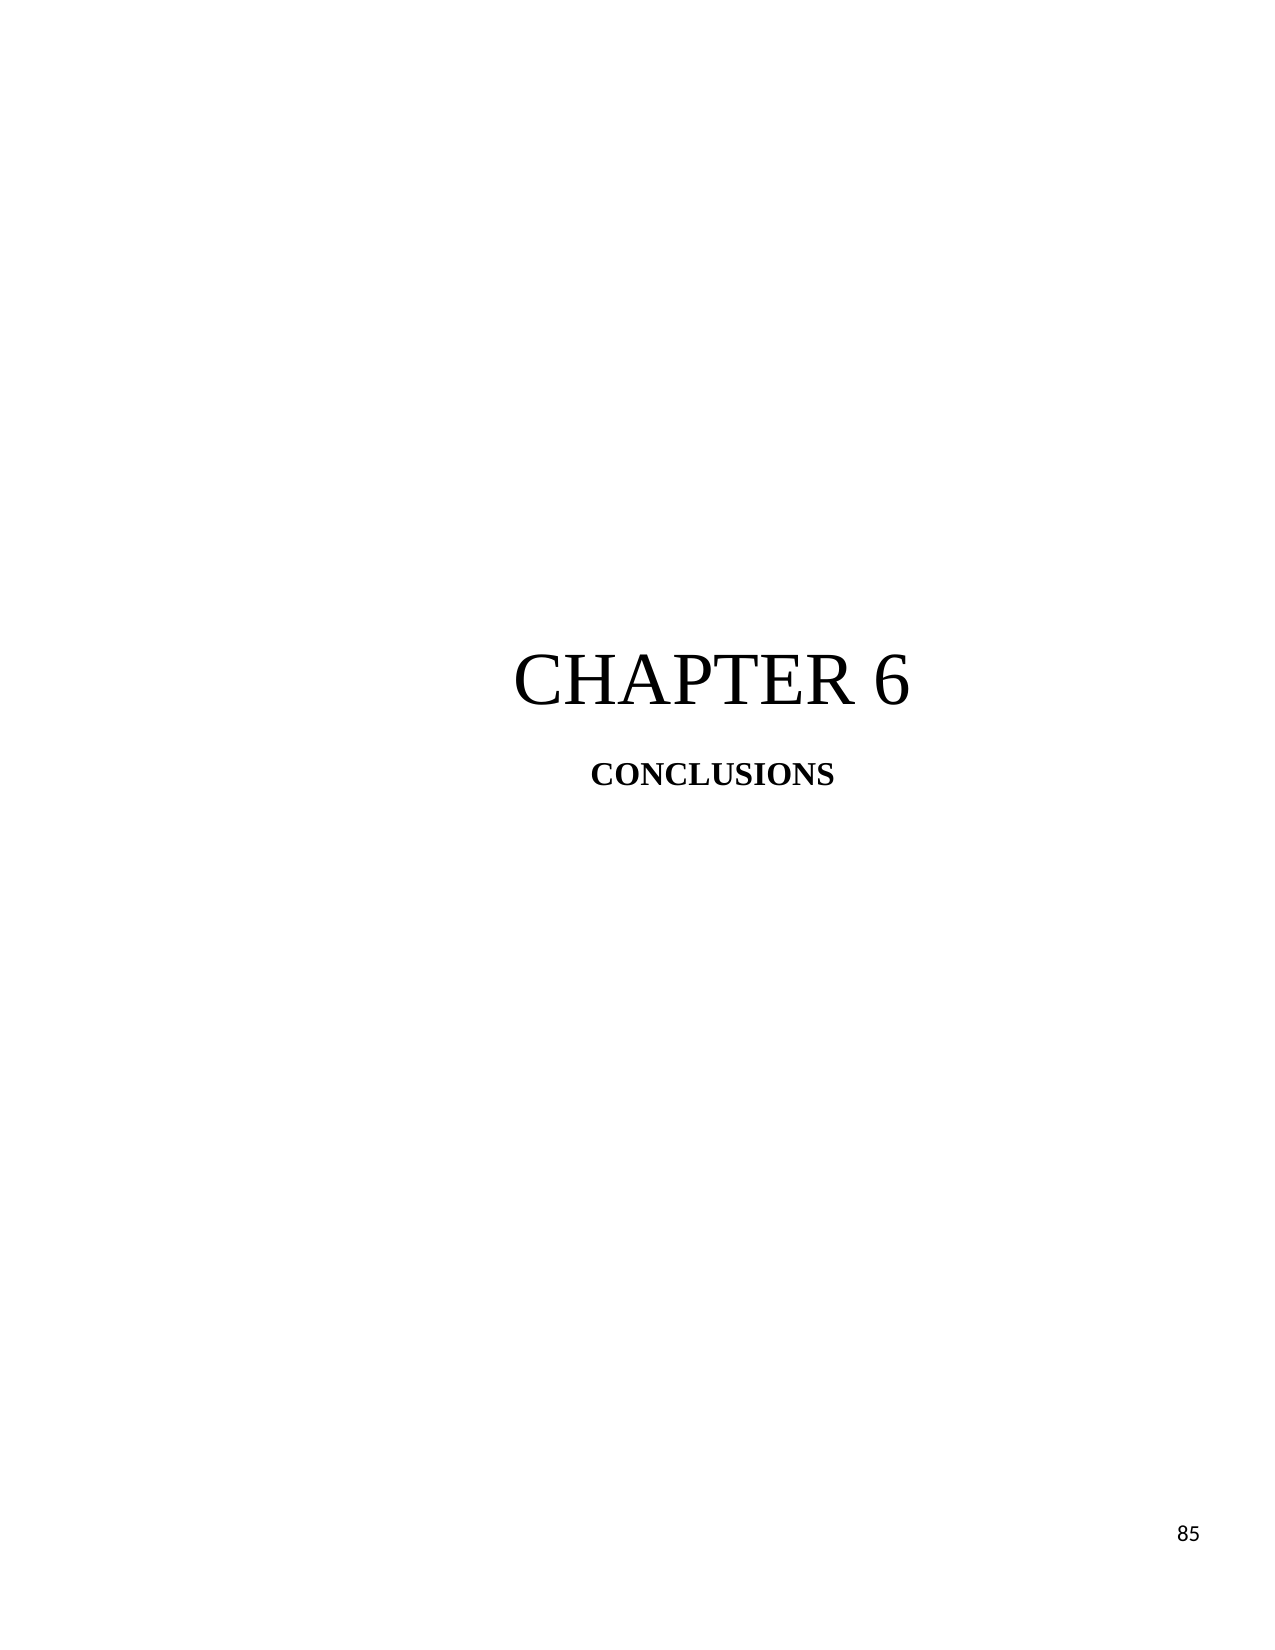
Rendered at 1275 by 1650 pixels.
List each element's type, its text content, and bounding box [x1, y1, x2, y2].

text CHAPTER 6 [225, 635, 1200, 721]
text CONCLUSIONS [225, 755, 1200, 793]
